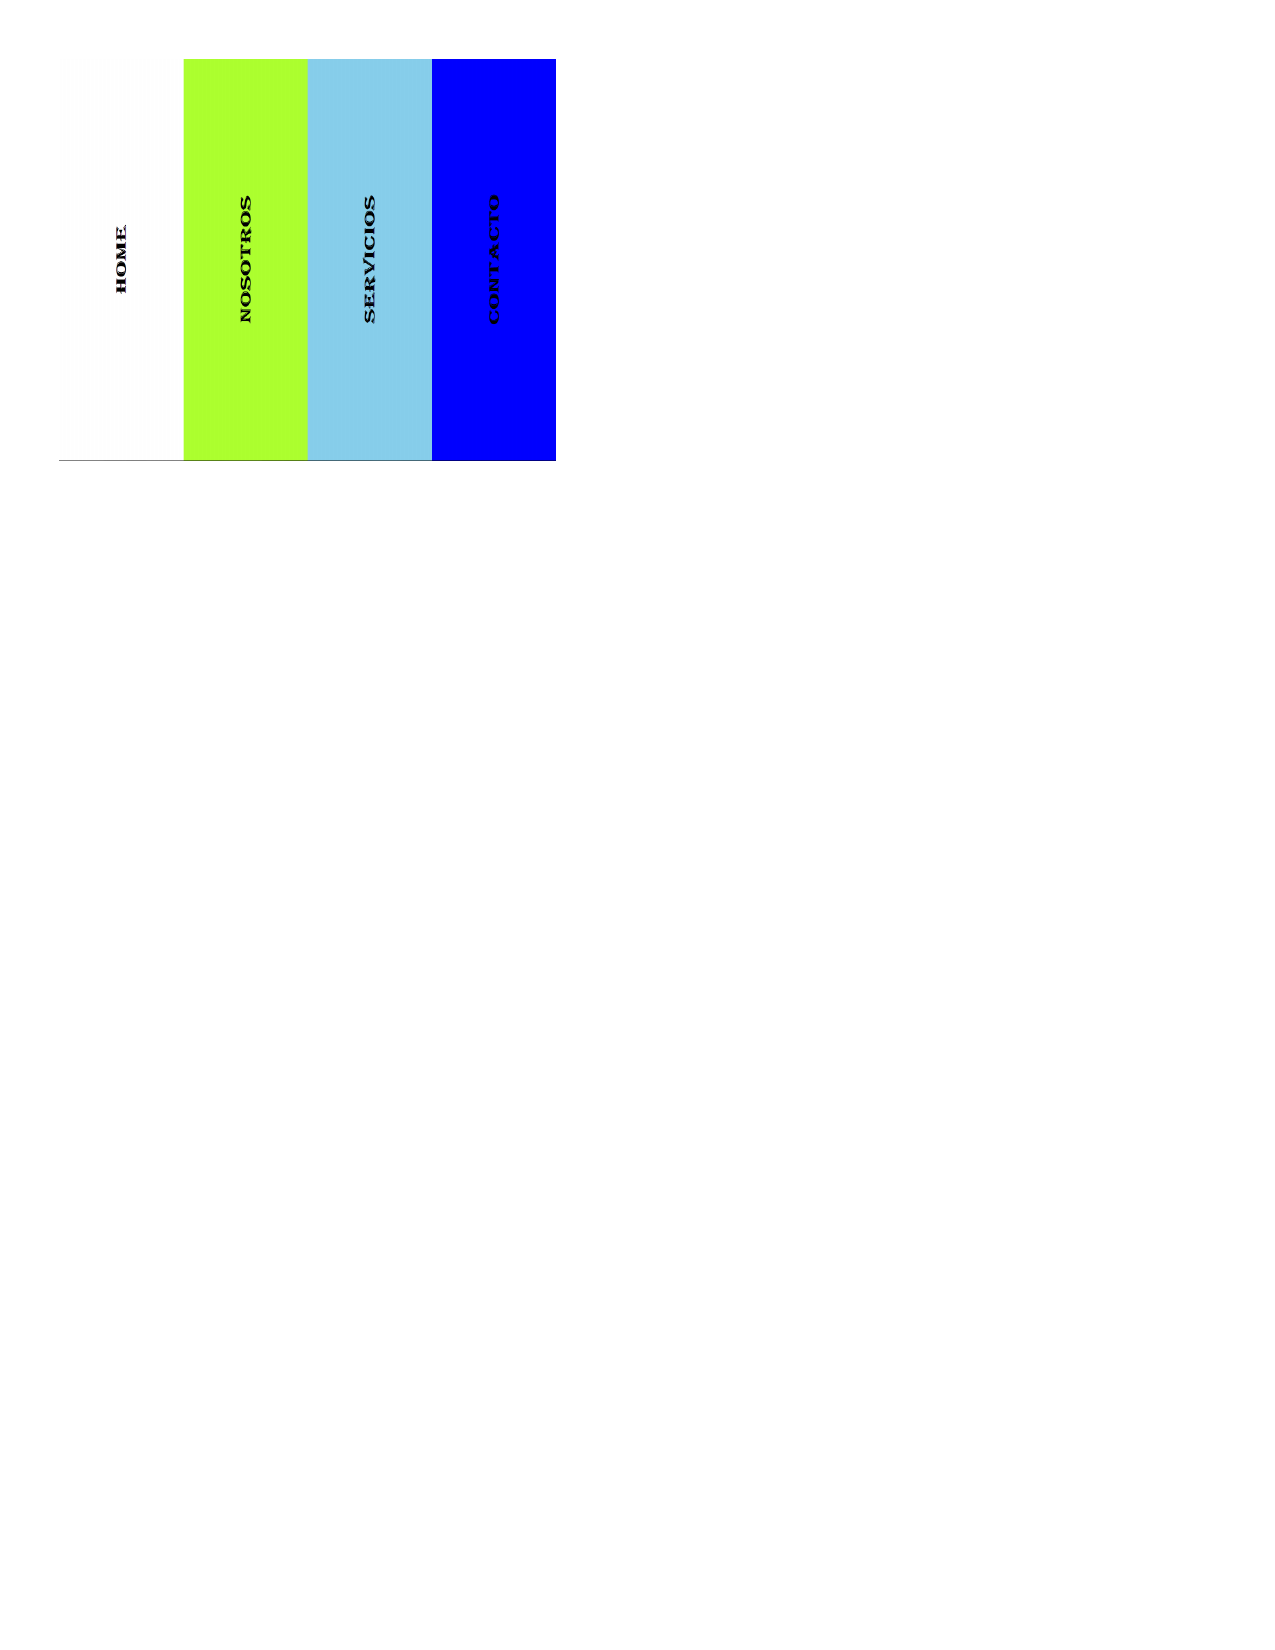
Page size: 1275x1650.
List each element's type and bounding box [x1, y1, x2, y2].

picture [59, 59, 556, 461]
